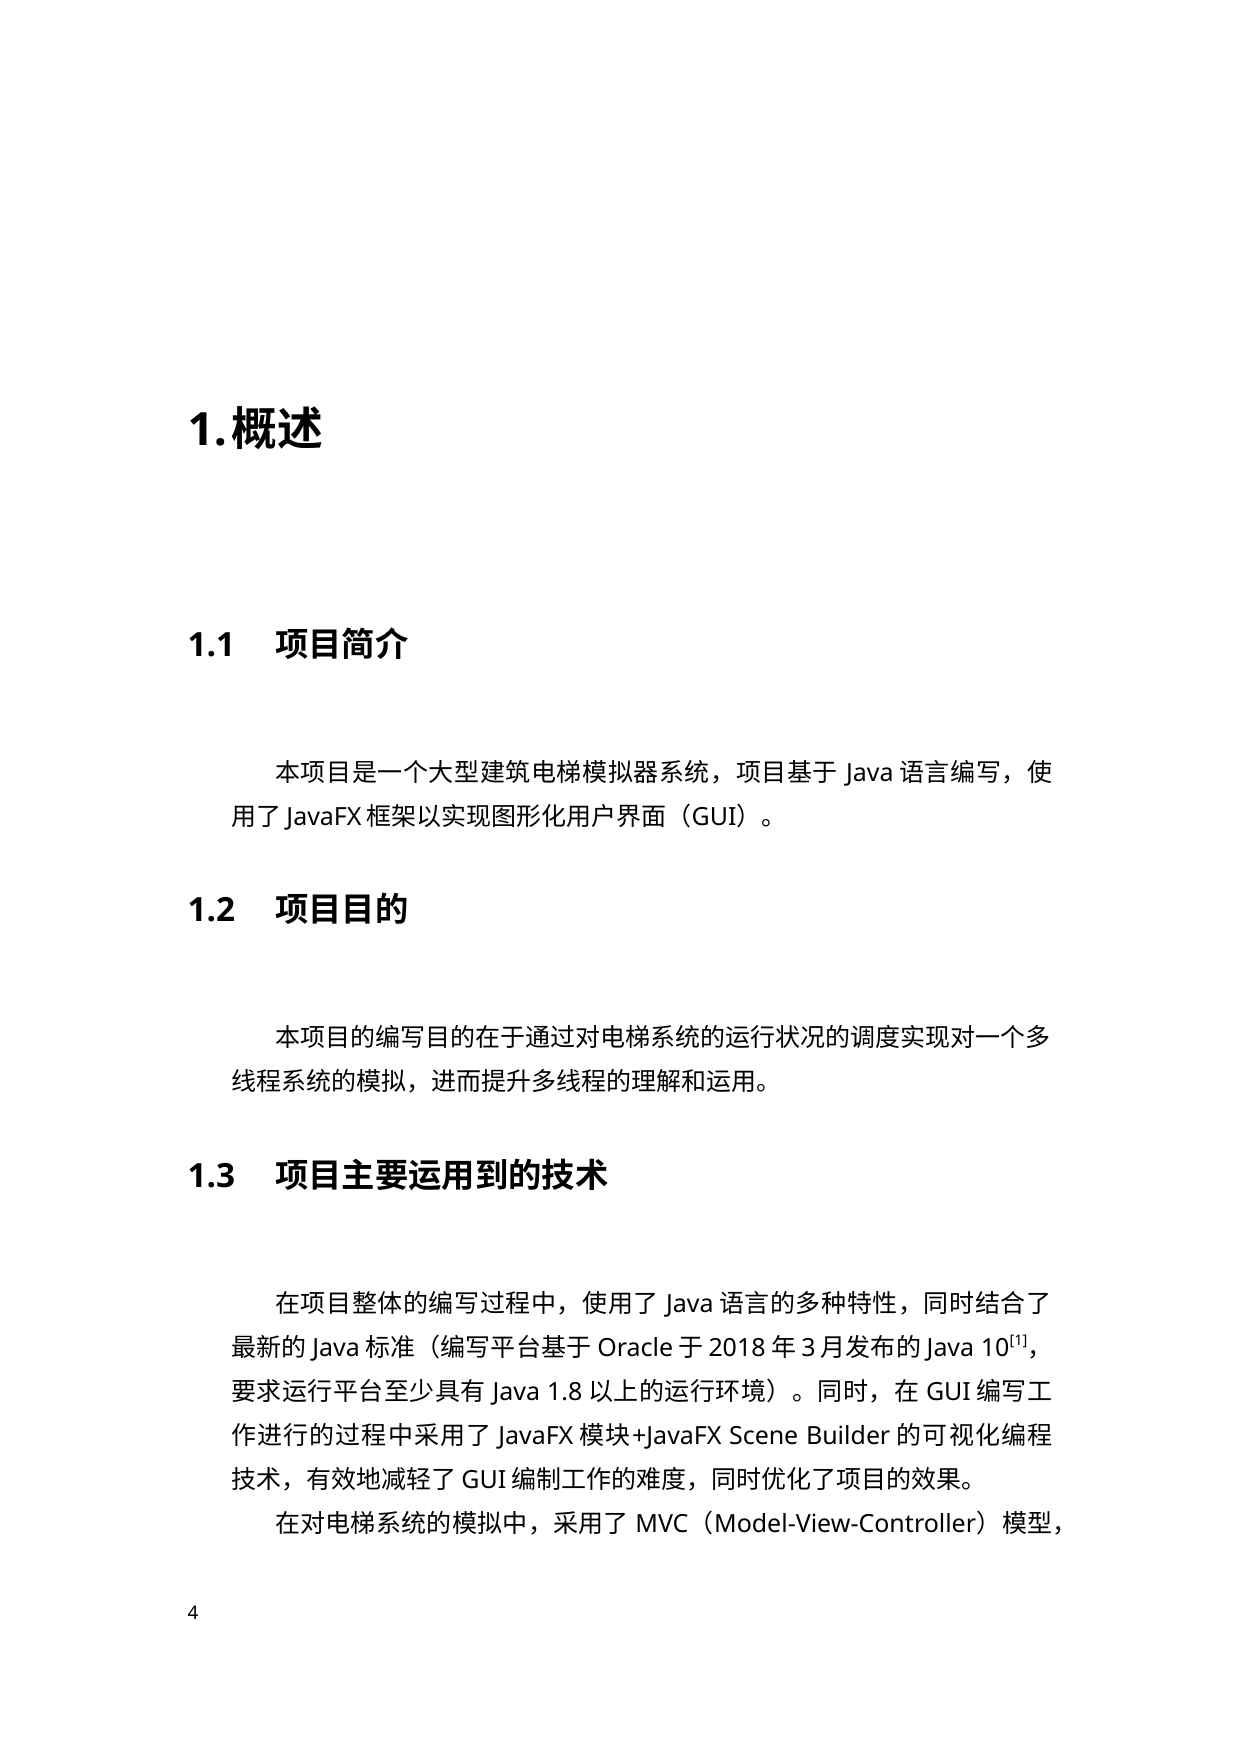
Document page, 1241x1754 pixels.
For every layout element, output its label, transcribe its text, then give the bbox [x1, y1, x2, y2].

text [231, 1500, 1053, 1544]
text 在项目整体的编写过程中，使用了Java语言的多种特性，同时结合了最新的Java标准（编写平台基于Oracle于2018年3月发布的Java 10[1]，要求运行平台至少具有Java 1.8以上的运行环境）。同时，在GUI编写工作进行的过程中采用了JavaFX模块+JavaFX Scene Builder的可视化编程技术，有效地减轻了GUI编制工作的难度，同时优化了项目的效果。 [231, 1280, 1053, 1500]
subtitle 项目主要运用到的技术 [187, 1129, 1053, 1217]
text 本项目的编写目的在于通过对电梯系统的运行状况的调度实现对一个多线程系统的模拟，进而提升多线程的理解和运用。 [231, 1014, 1053, 1102]
text 本项目是一个大型建筑电梯模拟器系统，项目基于Java语言编写，使用了JavaFX框架以实现图形化用户界面（GUI）。 [231, 748, 1053, 836]
subtitle 项目简介 [187, 598, 1053, 686]
subtitle 概述 [187, 381, 1053, 469]
subtitle 项目目的 [187, 863, 1053, 952]
